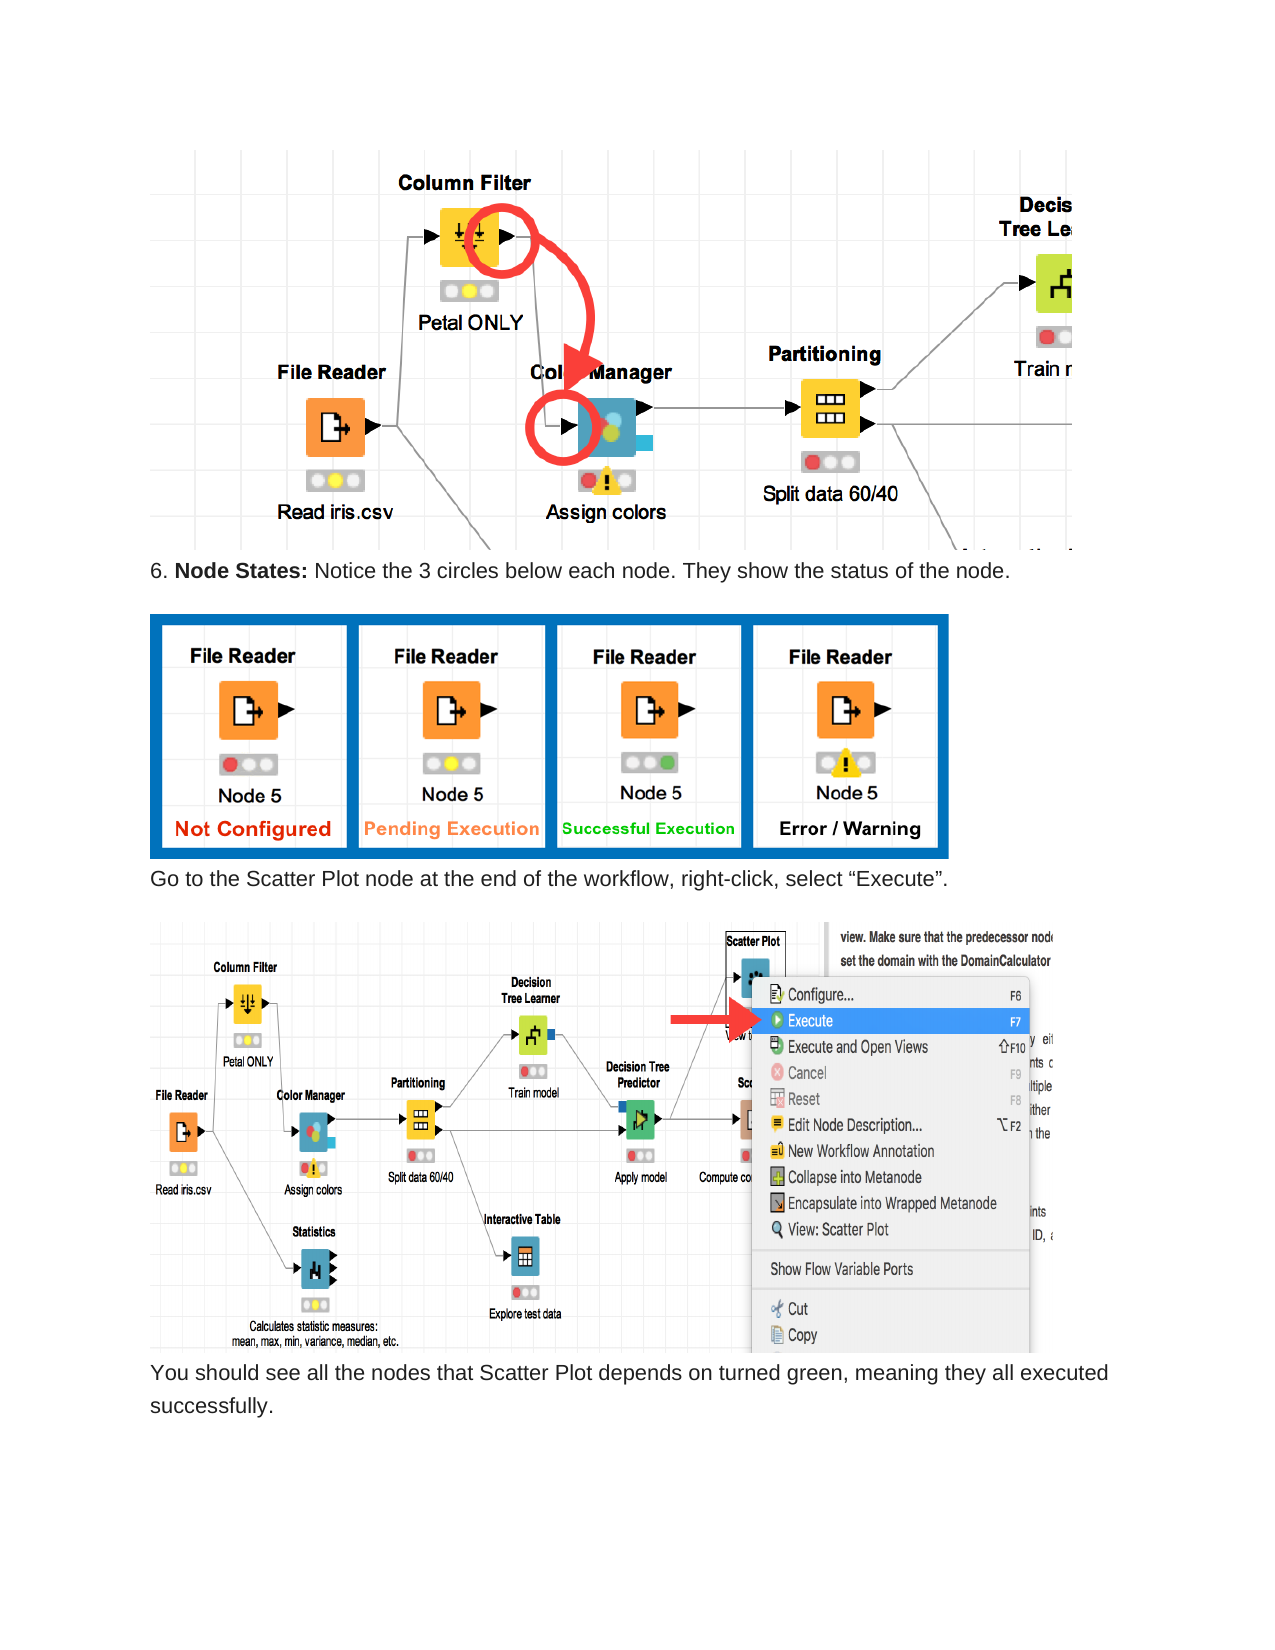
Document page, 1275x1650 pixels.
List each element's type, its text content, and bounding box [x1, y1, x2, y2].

picture [150, 922, 1053, 1353]
text 6. Node States: Notice the 3 circles below each node. They show the status of the node. [150, 550, 1125, 583]
picture [150, 150, 1072, 550]
text You should see all the nodes that Scatter Plot depends on turned green, meaning they all executed successfully. [150, 1353, 1125, 1418]
picture [150, 614, 949, 859]
text Go to the Scatter Plot node at the end of the workflow, right-click, select “Execute”. [150, 858, 1125, 891]
